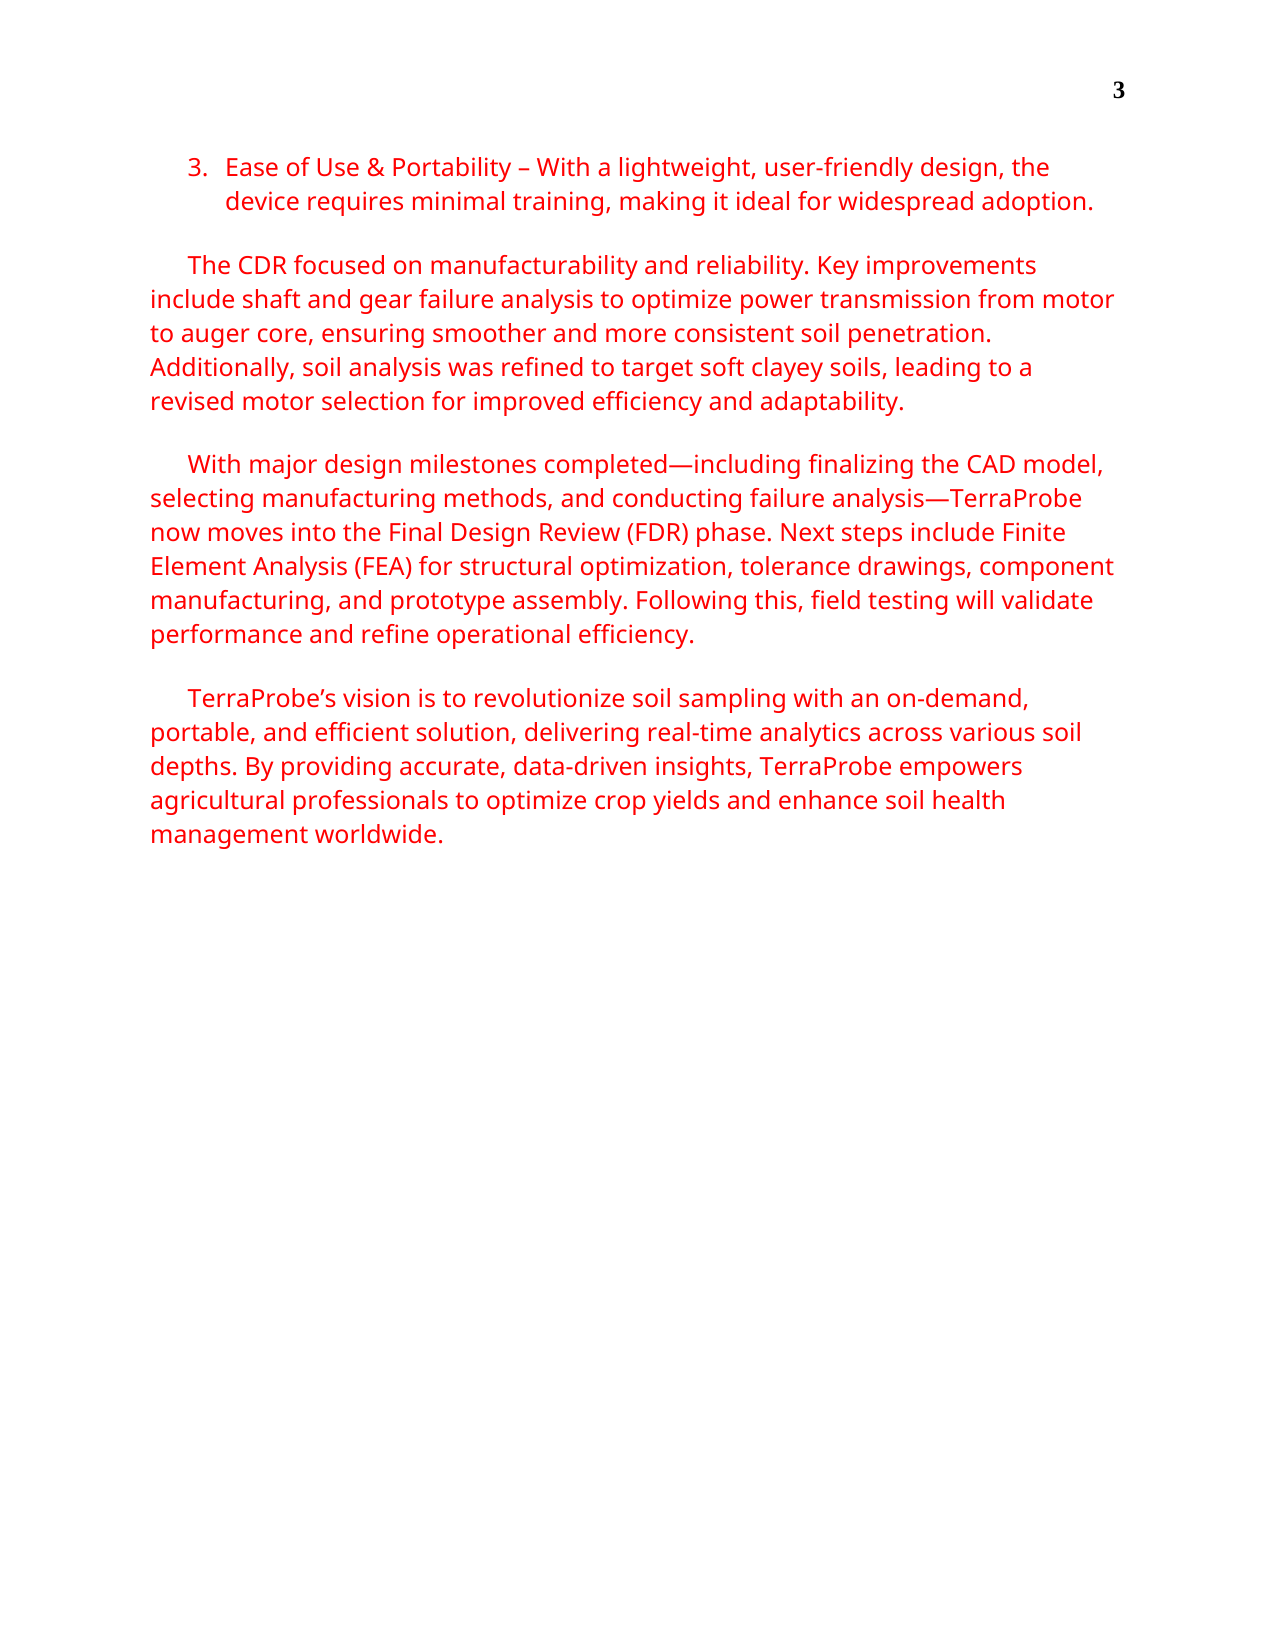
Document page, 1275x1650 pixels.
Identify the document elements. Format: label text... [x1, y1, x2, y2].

list Ease of Use & Portability – With a lightweight, user-friendly design, the device requires minimal training, making it ideal for widespread adoption. [187, 281, 1125, 349]
text The CDR focused on manufacturability and reliability. Key improvements include shaft and gear failure analysis to optimize power transmission from motor to auger core, ensuring smoother and more consistent soil penetration. Additionally, soil analysis was refined to target soft clayey soils, leading to a revised motor selection for improved efficiency and adaptability. [150, 379, 1125, 549]
text TerraProbe’s vision is to revolutionize soil sampling with an on-demand, portable, and efficient solution, delivering real-time analytics across various soil depths. By providing accurate, data-driven insights, TerraProbe empowers agricultural professionals to optimize crop yields and enhance soil health management worldwide. [150, 812, 1125, 982]
text With major design milestones completed—including finalizing the CAD model, selecting manufacturing methods, and conducting failure analysis—TerraProbe now moves into the Final Design Review (FDR) phase. Next steps include Finite Element Analysis (FEA) for structural optimization, tolerance drawings, component manufacturing, and prototype assembly. Following this, field testing will validate performance and refine operational efficiency. [150, 578, 1125, 782]
list Efficiency & Speed – Traditional soil testing requires days to weeks for results; TerraProbe provides instant insights, allowing farmers to adjust their strategies in real time. [187, 150, 1125, 252]
